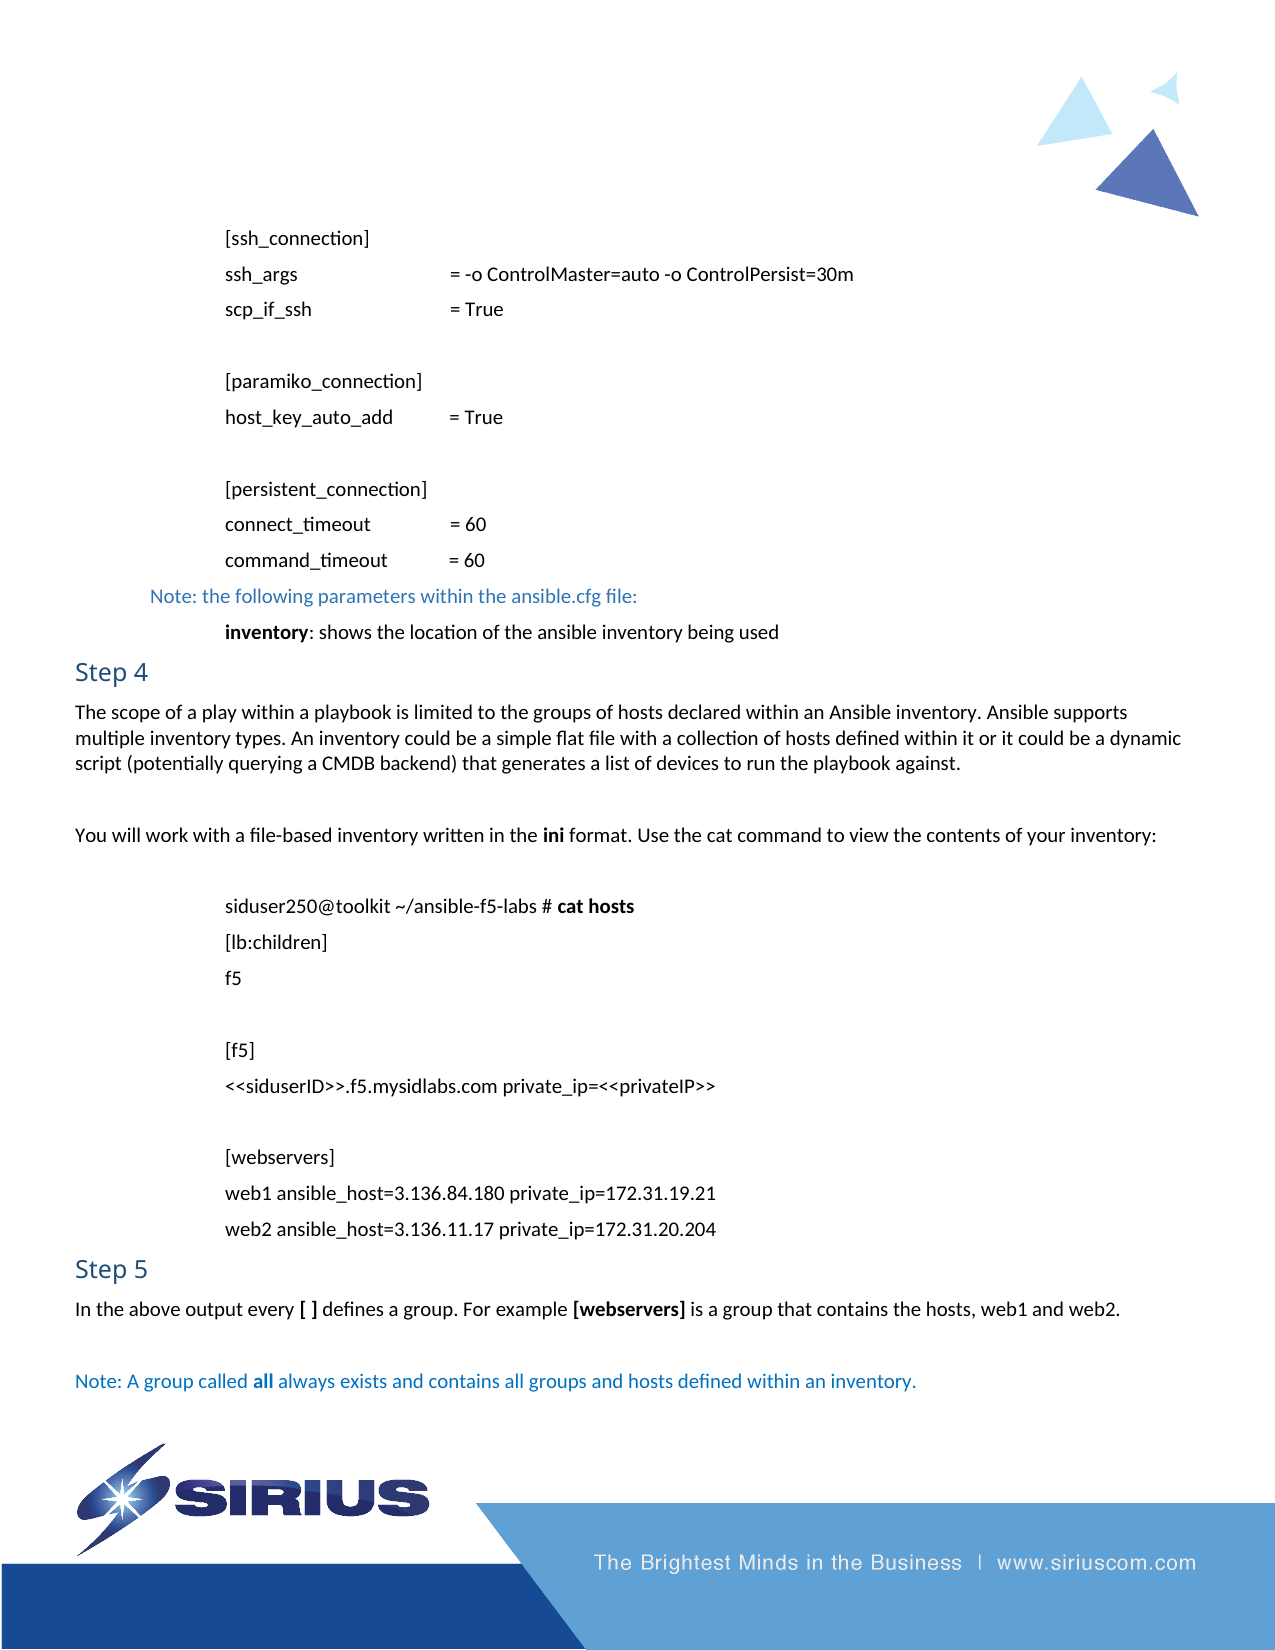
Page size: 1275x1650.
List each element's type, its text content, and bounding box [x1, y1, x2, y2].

text ssh_args = -o ControlMaster=auto -o ControlPersist=30m [75, 261, 1200, 286]
text scp_if_ssh = True [75, 297, 1200, 322]
subtitle Step 4 [75, 655, 1200, 689]
text [persistent_connection] [75, 476, 1200, 501]
text siduser250@toolkit ~/ansible-f5-labs # cat hosts [75, 894, 1200, 919]
text [lb:children] [75, 929, 1200, 955]
text f5 [75, 965, 1200, 991]
text web2 ansible_host=3.136.11.17 private_ip=172.31.20.204 [75, 1216, 1200, 1242]
text inventory: shows the location of the ansible inventory being used [75, 619, 1200, 644]
text [f5] [75, 1037, 1200, 1062]
text web1 ansible_host=3.136.84.180 private_ip=172.31.19.21 [75, 1180, 1200, 1206]
text Note: A group called all always exists and contains all groups and hosts defined within an inventory. [75, 1368, 1200, 1393]
text command_timeout = 60 [75, 547, 1200, 573]
text [webservers] [75, 1144, 1200, 1170]
picture [0, 0, 1275, 1650]
subtitle Step 5 [75, 1252, 1200, 1286]
text host_key_auto_add = True [75, 404, 1200, 429]
text [ssh_connection] [75, 225, 1200, 250]
text <<siduserID>>.f5.mysidlabs.com private_ip=<<privateIP>> [75, 1073, 1200, 1098]
subtitle Note: the following parameters within the ansible.cfg file: [75, 583, 1200, 609]
text [paramiko_connection] [75, 368, 1200, 394]
text In the above output every [ ] defines a group. For example [webservers] is a group that contains the hosts, web1 and web2. [75, 1296, 1200, 1322]
text The scope of a play within a playbook is limited to the groups of hosts declared within an Ansible inventory. Ansible supports multiple inventory types. An inventory could be a simple flat file with a collection of hosts defined within it or it could be a dynamic script (potentially querying a CMDB backend) that generates a list of devices to run the playbook against. [75, 699, 1200, 776]
text connect_timeout = 60 [75, 512, 1200, 537]
text You will work with a file-based inventory written in the ini format. Use the cat command to view the contents of your inventory: [75, 822, 1200, 847]
